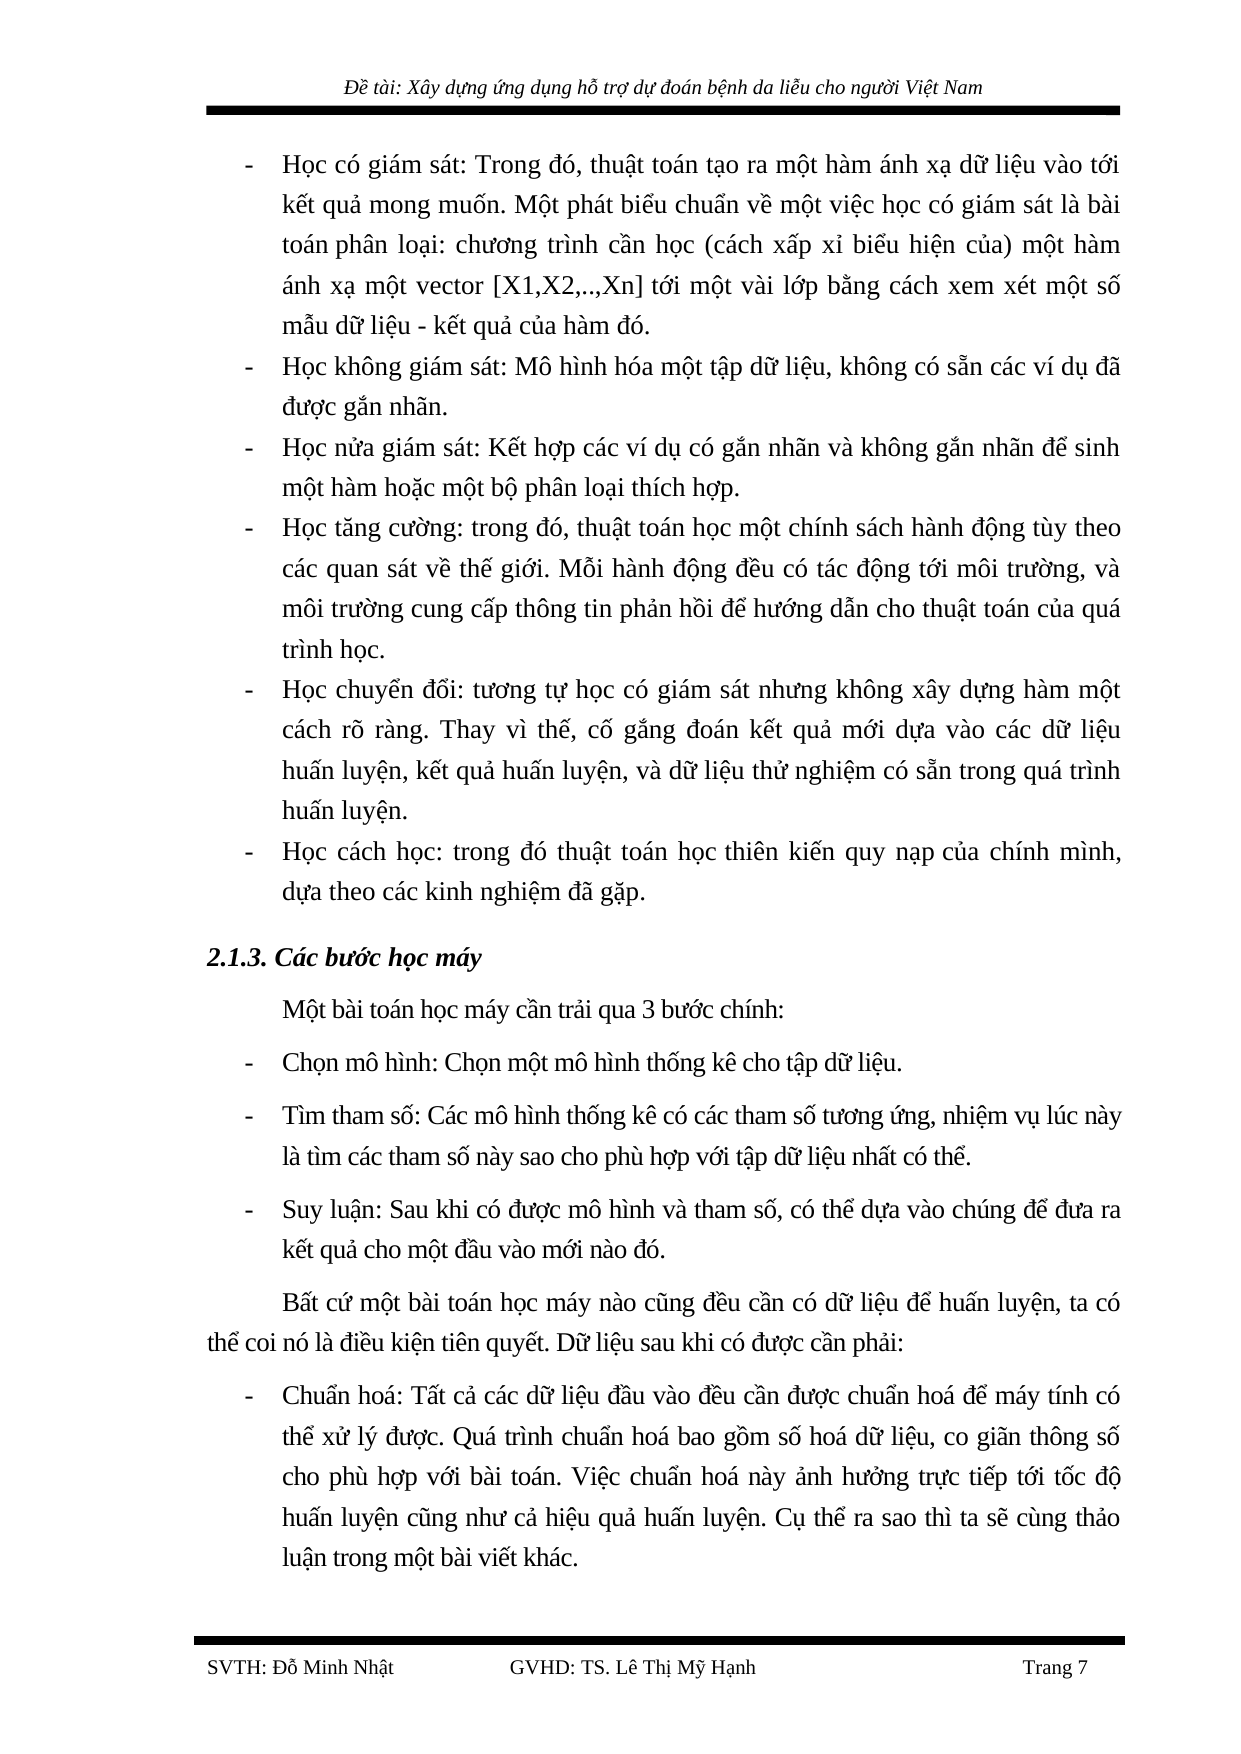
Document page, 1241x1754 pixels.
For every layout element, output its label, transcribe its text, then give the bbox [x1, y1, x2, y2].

list Học tăng cường: trong đó, thuật toán học một chính sách hành động tùy theo các quan sát về thế giới. Mỗi hành động đều có tác động tới môi trường, và môi trường cung cấp thông tin phản hồi để hướng dẫn cho thuật toán của quá trình học. [244, 511, 1122, 664]
list Chọn mô hình: Chọn một mô hình thống kê cho tập dữ liệu. [244, 1046, 1122, 1078]
list Học cách học: trong đó thuật toán học thiên kiến quy nạp của chính mình, dựa theo các kinh nghiệm đã gặp. [244, 835, 1122, 906]
list Học nửa giám sát: Kết hợp các ví dụ có gắn nhãn và không gắn nhãn để sinh một hàm hoặc một bộ phân loại thích hợp. [244, 431, 1122, 502]
text Bất cứ một bài toán học máy nào cũng đều cần có dữ liệu để huấn luyện, ta có thể coi nó là điều kiện tiên quyết. Dữ liệu sau khi có được cần phải: [207, 1286, 1122, 1358]
list Học có giám sát: Trong đó, thuật toán tạo ra một hàm ánh xạ dữ liệu vào tới kết quả mong muốn. Một phát biểu chuẩn về một việc học có giám sát là bài toán phân loại: chương trình cần học (cách xấp xỉ biểu hiện của) một hàm ánh xạ một vector [X1,X2,..,Xn] tới một vài lớp bằng cách xem xét một số mẫu dữ liệu - kết quả của hàm đó. [244, 148, 1122, 341]
subtitle 2.1.3. Các bước học máy [207, 941, 1122, 972]
text Một bài toán học máy cần trải qua 3 bước chính: [207, 993, 1122, 1025]
list Học không giám sát: Mô hình hóa một tập dữ liệu, không có sẵn các ví dụ đã được gắn nhãn. [244, 350, 1122, 421]
list Chuẩn hoá: Tất cả các dữ liệu đầu vào đều cần được chuẩn hoá để máy tính có thể xử lý được. Quá trình chuẩn hoá bao gồm số hoá dữ liệu, co giãn thông số cho phù hợp với bài toán. Việc chuẩn hoá này ảnh hưởng trực tiếp tới tốc độ huấn luyện cũng như cả hiệu quả huấn luyện. Cụ thể ra sao thì ta sẽ cùng thảo luận trong một bài viết khác. [244, 1379, 1122, 1572]
list Học chuyển đổi: tương tự học có giám sát nhưng không xây dựng hàm một cách rõ ràng. Thay vì thế, cố gắng đoán kết quả mới dựa vào các dữ liệu huấn luyện, kết quả huấn luyện, và dữ liệu thử nghiệm có sẵn trong quá trình huấn luyện. [244, 673, 1122, 826]
list Tìm tham số: Các mô hình thống kê có các tham số tương ứng, nhiệm vụ lúc này là tìm các tham số này sao cho phù hợp với tập dữ liệu nhất có thể. [244, 1099, 1122, 1171]
list Suy luận: Sau khi có được mô hình và tham số, có thể dựa vào chúng để đưa ra kết quả cho một đầu vào mới nào đó. [244, 1193, 1122, 1264]
